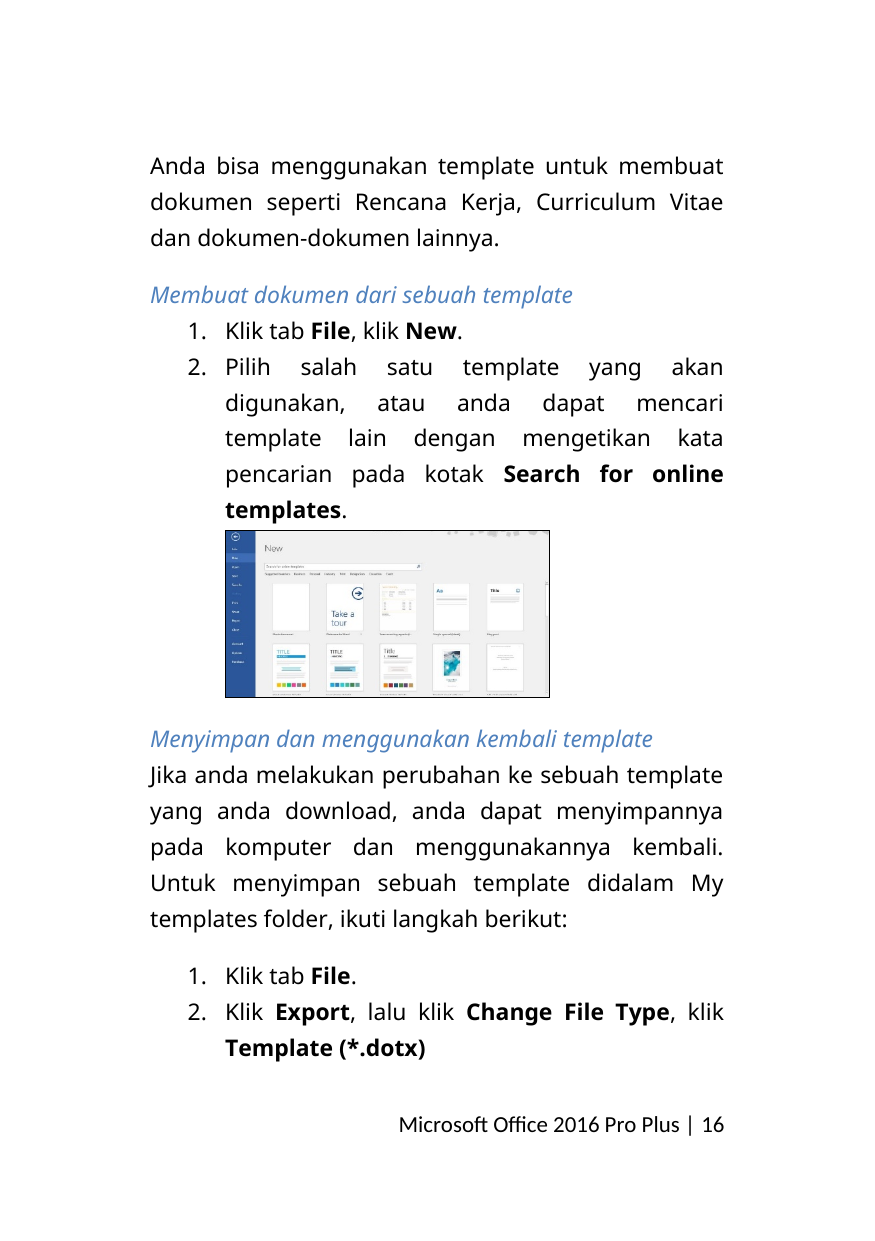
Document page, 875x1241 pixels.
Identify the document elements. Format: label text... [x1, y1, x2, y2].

text Membuat dokumen dari sebuah template [150, 279, 724, 310]
list Klik Export, lalu klik Change File Type, klik Template (*.dotx) [187, 996, 724, 1063]
text Jika anda melakukan perubahan ke sebuah template yang anda download, anda dapat menyimpannya pada komputer dan menggunakannya kembali. Untuk menyimpan sebuah template didalam My templates folder, ikuti langkah berikut: [150, 759, 724, 934]
list Klik tab File. [187, 960, 724, 991]
list Klik tab File, klik New. [187, 314, 724, 346]
list Pilih salah satu template yang akan digunakan, atau anda dapat mencari template lain dengan mengetikan kata pencarian pada kotak Search for online templates. [187, 351, 724, 526]
text Anda bisa menggunakan template untuk membuat dokumen seperti Rencana Kerja, Curriculum Vitae dan dokumen-dokumen lainnya. [150, 150, 724, 253]
picture [226, 531, 549, 697]
text Menyimpan dan menggunakan kembali template [150, 723, 724, 754]
